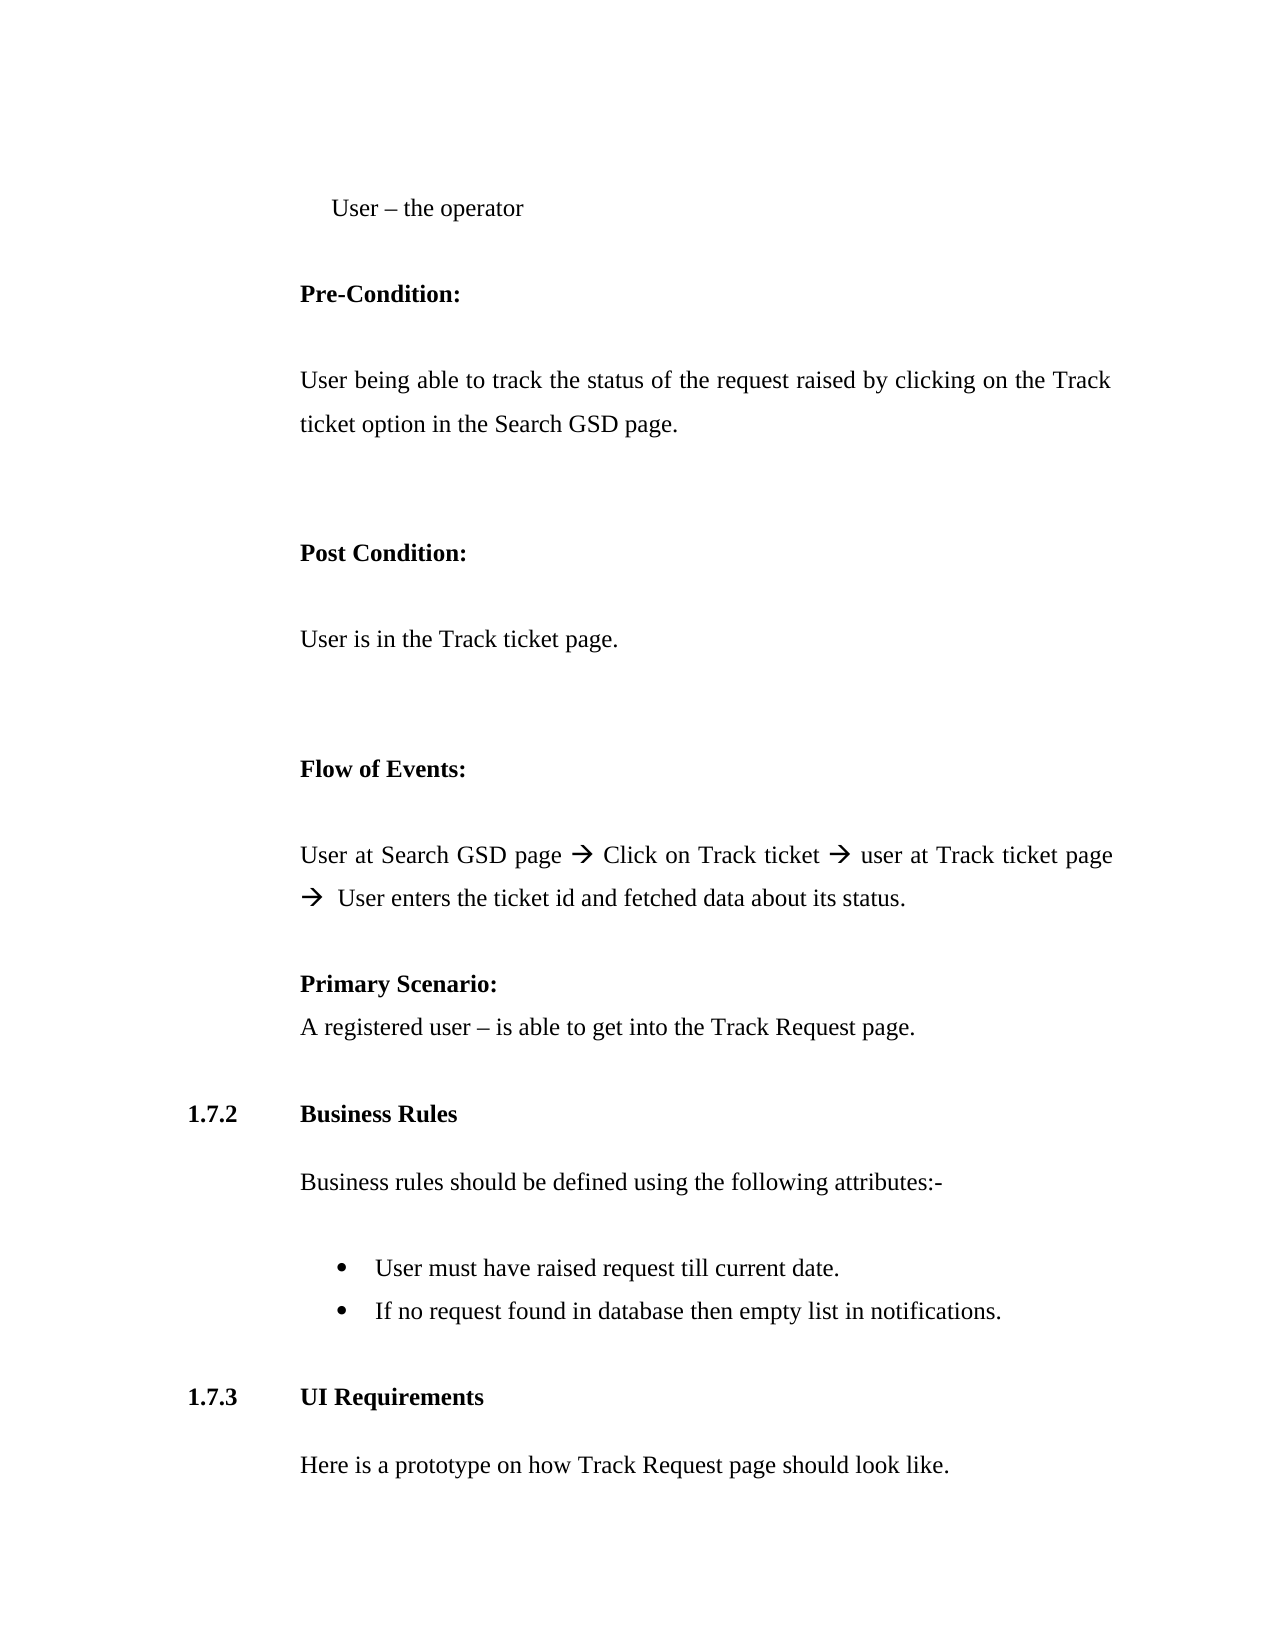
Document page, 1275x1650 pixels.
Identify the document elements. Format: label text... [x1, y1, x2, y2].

text User at Search GSD page Click on Track ticket user at Track ticket page User enters the ticket id and fetched data about its status. [300, 840, 1113, 912]
text User is in the Track ticket page. [300, 624, 1113, 653]
text Primary Scenario: [225, 969, 1125, 998]
subtitle Business Rules [187, 1099, 1113, 1127]
subtitle UI Requirements [187, 1382, 1113, 1411]
text Business rules should be defined using the following attributes:- [300, 1167, 1125, 1196]
text User – the operator [300, 193, 1113, 222]
text Pre-Condition: [300, 279, 1125, 308]
text A registered user – is able to get into the Track Request page. [300, 1012, 1113, 1041]
text Here is a prototype on how Track Request page should look like. [300, 1451, 1125, 1479]
list User must have raised request till current date. [337, 1253, 1113, 1282]
list If no request found in database then empty list in notifications. [337, 1296, 1113, 1325]
text Post Condition: [300, 538, 1125, 567]
text Flow of Events: [300, 754, 1125, 782]
text User being able to track the status of the request raised by clicking on the Track ticket option in the Search GSD page. [300, 366, 1113, 437]
